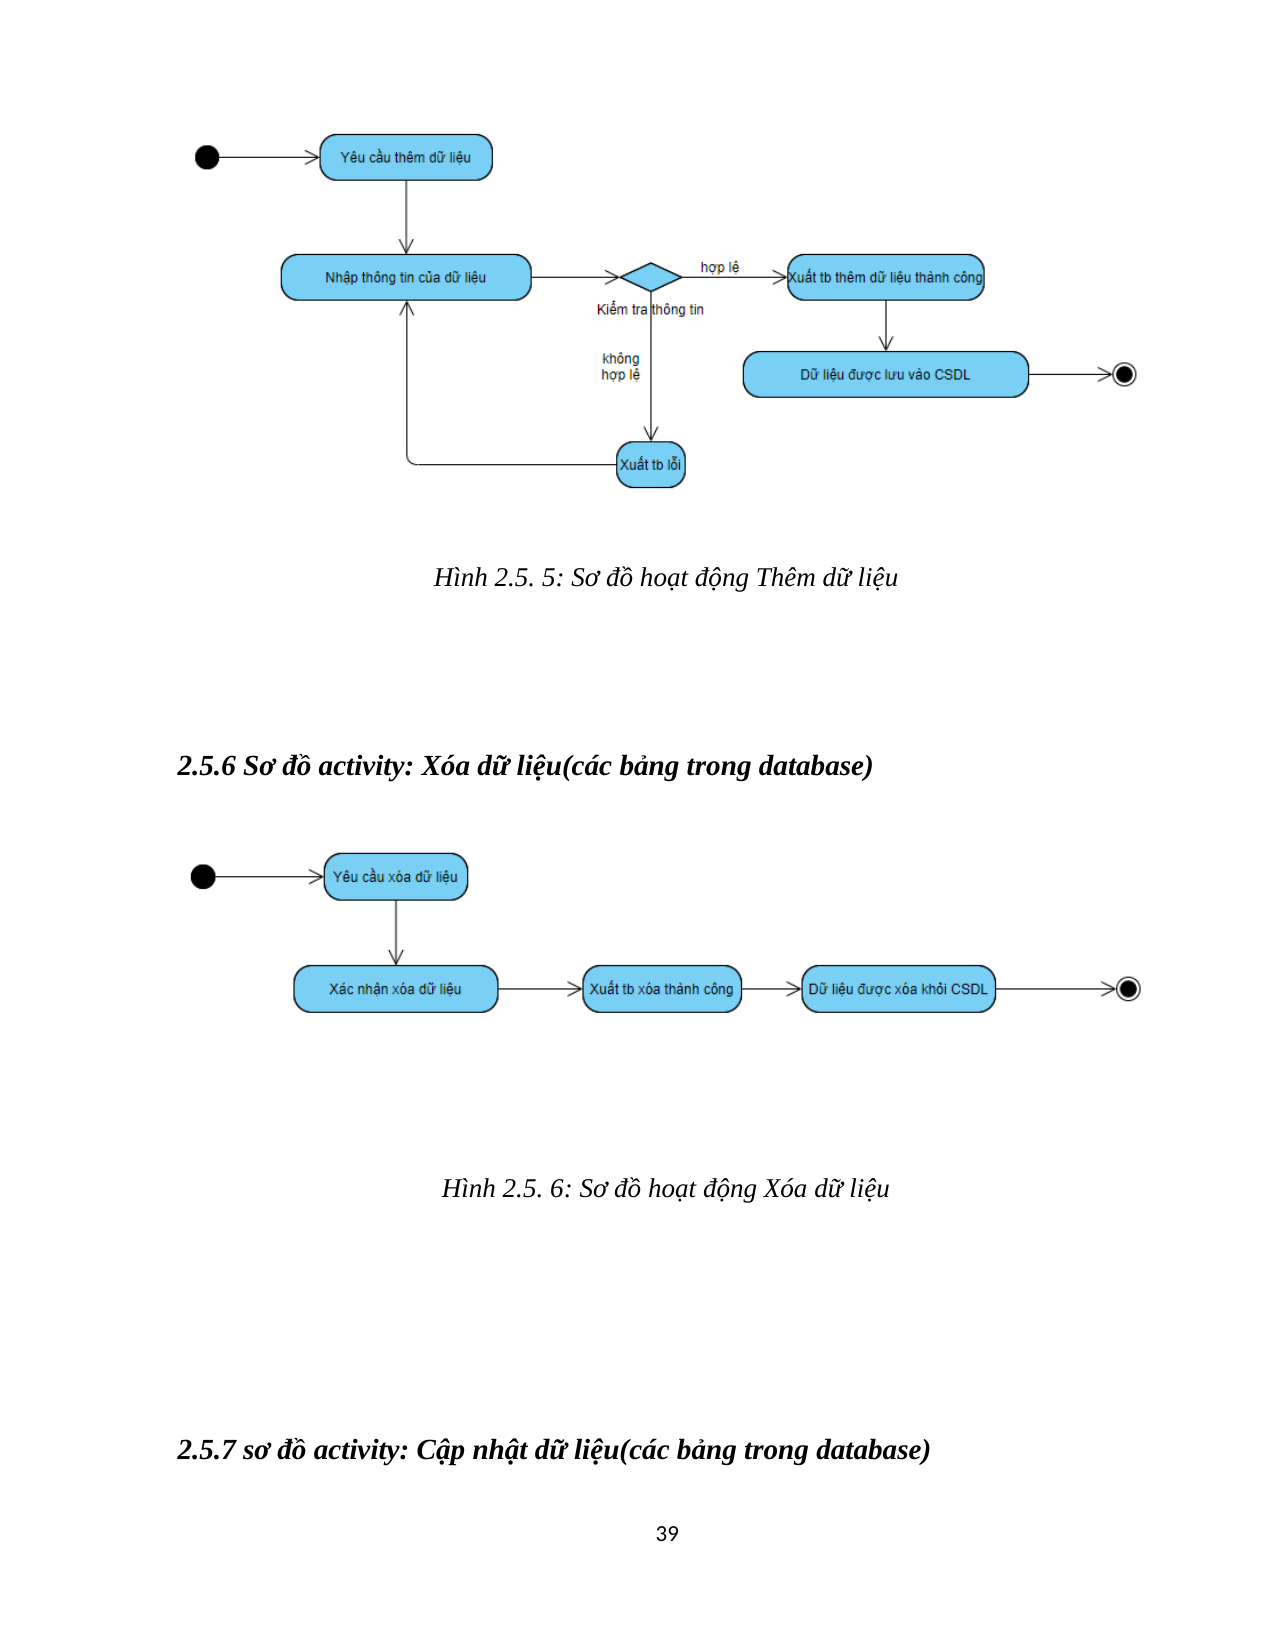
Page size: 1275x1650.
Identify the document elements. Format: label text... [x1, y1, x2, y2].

text 2.5.6 Sơ đồ activity: Xóa dữ liệu(các bảng trong database) [177, 748, 1157, 782]
text Hình 2.5. 6: Sơ đồ hoạt động Xóa dữ liệu [177, 1172, 1157, 1203]
picture [177, 118, 1157, 527]
picture [177, 819, 1157, 1138]
text 2.5.7 sơ đồ activity: Cập nhật dữ liệu(các bảng trong database) [177, 1432, 1157, 1466]
text Hình 2.5. 5: Sơ đồ hoạt động Thêm dữ liệu [177, 561, 1157, 592]
